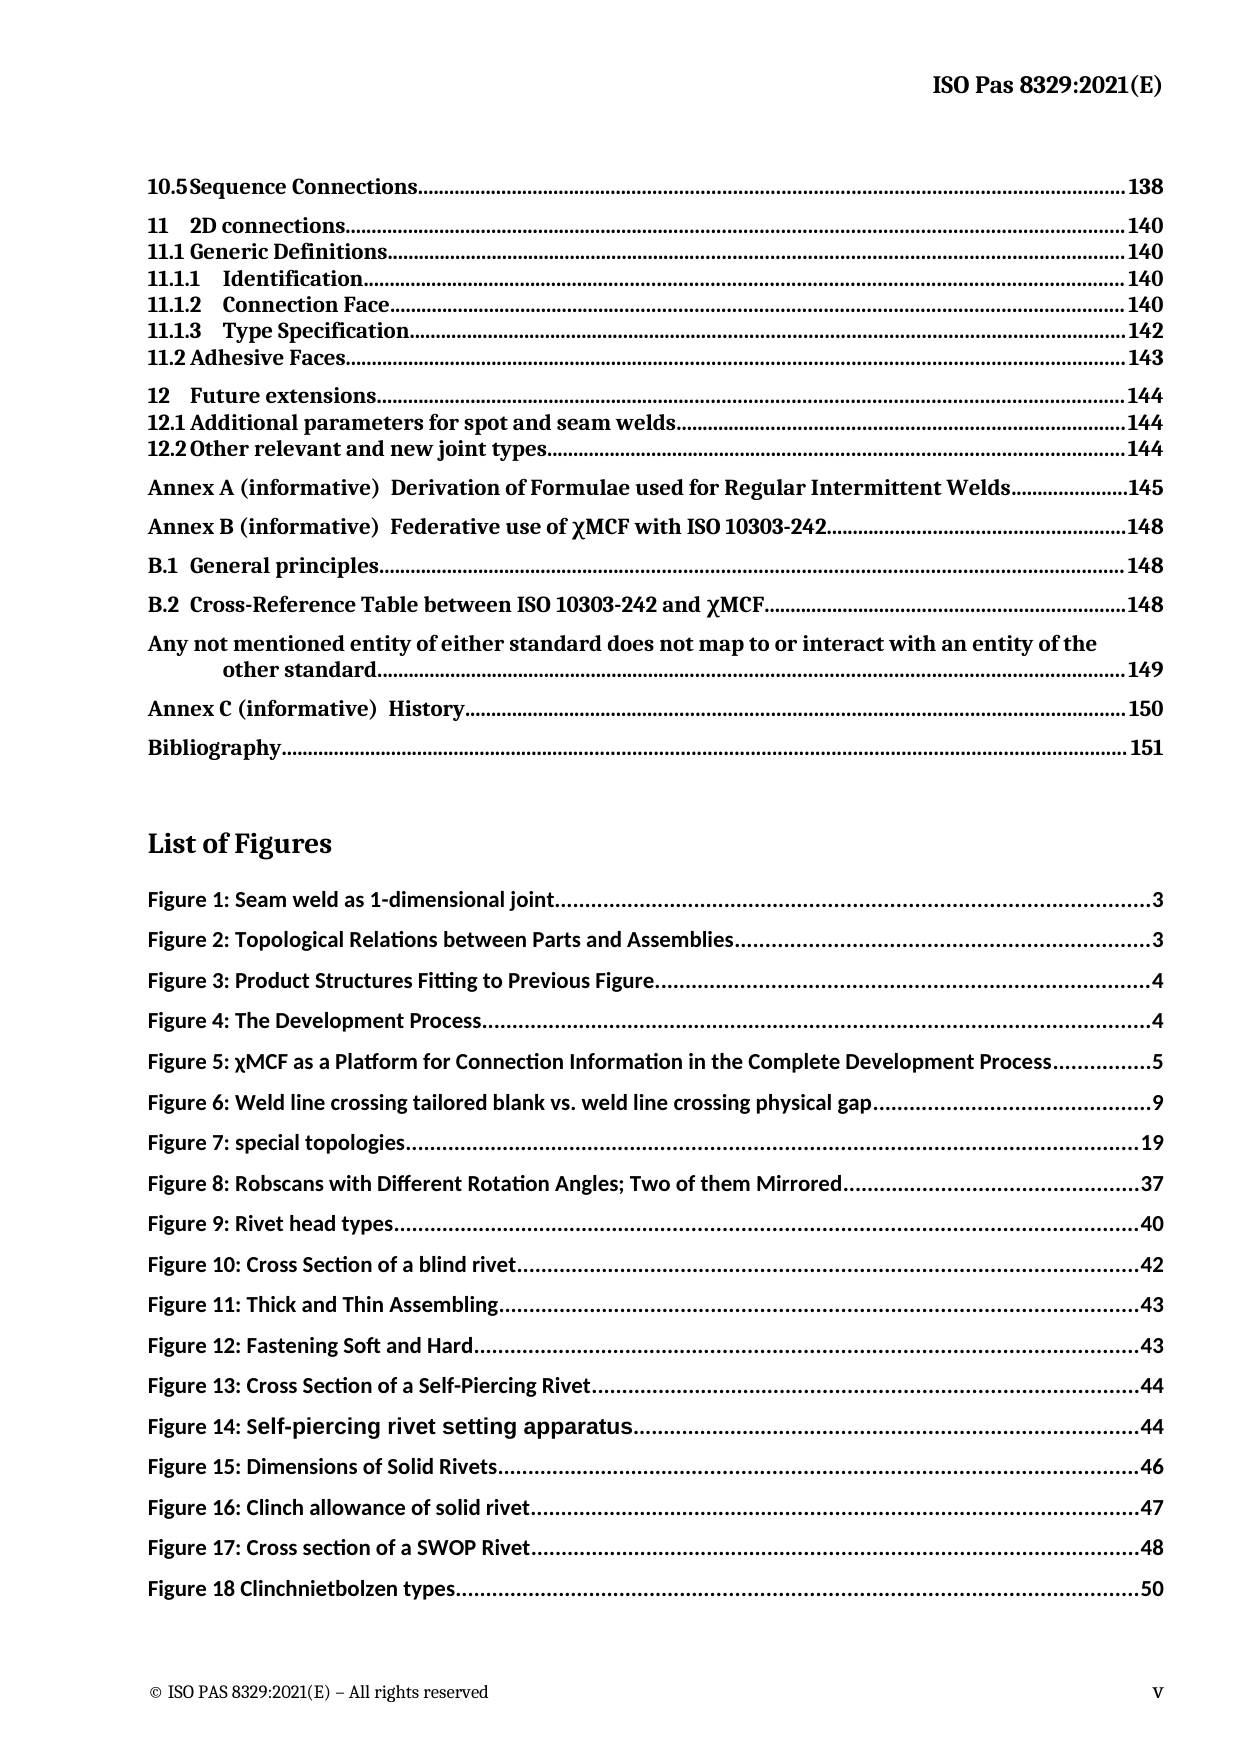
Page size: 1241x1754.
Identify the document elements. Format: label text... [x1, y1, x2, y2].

text Figure 14: Self-piercing rivet setting apparatus 44 [148, 1412, 1111, 1440]
text Figure 1: Seam weld as 1-dimensional joint 3 [148, 885, 1111, 913]
text 11.2 Adhesive Faces 143 [148, 344, 1111, 371]
text Figure 3: Product Structures Fitting to Previous Figure. 4 [148, 966, 1111, 994]
text Figure 11: Thick and Thin Assembling 43 [148, 1290, 1111, 1318]
text 11.1 Generic Definitions 140 [148, 239, 1111, 265]
text 11.1.1 Identification 140 [148, 265, 1111, 292]
text Figure 6: Weld line crossing tailored blank vs. weld line crossing physical gap 9 [148, 1088, 1111, 1116]
text 11.1.2 Connection Face 140 [148, 292, 1111, 318]
text Annex A (informative) Derivation of Formulae used for Regular Intermittent Welds 145 [148, 475, 1111, 501]
text 10.5 Sequence Connections 138 [148, 174, 1111, 200]
text Figure 2: Topological Relations between Parts and Assemblies 3 [148, 926, 1111, 953]
text Figure 12: Fastening Soft and Hard 43 [148, 1331, 1111, 1359]
text Bibliography 151 [148, 734, 1111, 761]
text Figure 7: special topologies 19 [148, 1128, 1111, 1156]
text Figure 13: Cross Section of a Self-Piercing Rivet 44 [148, 1371, 1111, 1399]
text Figure 4: The Development Process 4 [148, 1007, 1111, 1034]
text B.1 General principles 148 [148, 553, 1111, 579]
text Annex B (informative) Federative use of χMCF with ISO 10303-242 148 [148, 514, 1111, 540]
text 12 Future extensions 144 [148, 383, 1111, 410]
text B.2 Cross-Reference Table between ISO 10303-242 and χMCF 148 [148, 591, 1111, 618]
text List of Figures [148, 828, 1163, 860]
text Annex C (informative) History 150 [148, 696, 1111, 722]
text Figure 17: Cross section of a SWOP Rivet 48 [148, 1533, 1111, 1561]
text Any not mentioned entity of either standard does not map to or interact with an entity of the other standard. 149 [148, 630, 1111, 683]
text Figure 15: Dimensions of Solid Rivets 46 [148, 1452, 1111, 1480]
text Figure 9: Rivet head types 40 [148, 1209, 1111, 1237]
text Figure 8: Robscans with Different Rotation Angles; Two of them Mirrored 37 [148, 1169, 1111, 1197]
text Figure 16: Clinch allowance of solid rivet 47 [148, 1493, 1111, 1521]
text Figure 5: χMCF as a Platform for Connection Information in the Complete Development Process 5 [148, 1047, 1111, 1075]
text Figure 18 Clinchnietbolzen types 50 [148, 1574, 1111, 1602]
text Figure 10: Cross Section of a blind rivet 42 [148, 1250, 1111, 1278]
text 12.2 Other relevant and new joint types 144 [148, 436, 1111, 462]
text 12.1 Additional parameters for spot and seam welds 144 [148, 410, 1111, 436]
text 11.1.3 Type Specification 142 [148, 318, 1111, 344]
text 11 2D connections 140 [148, 213, 1111, 239]
